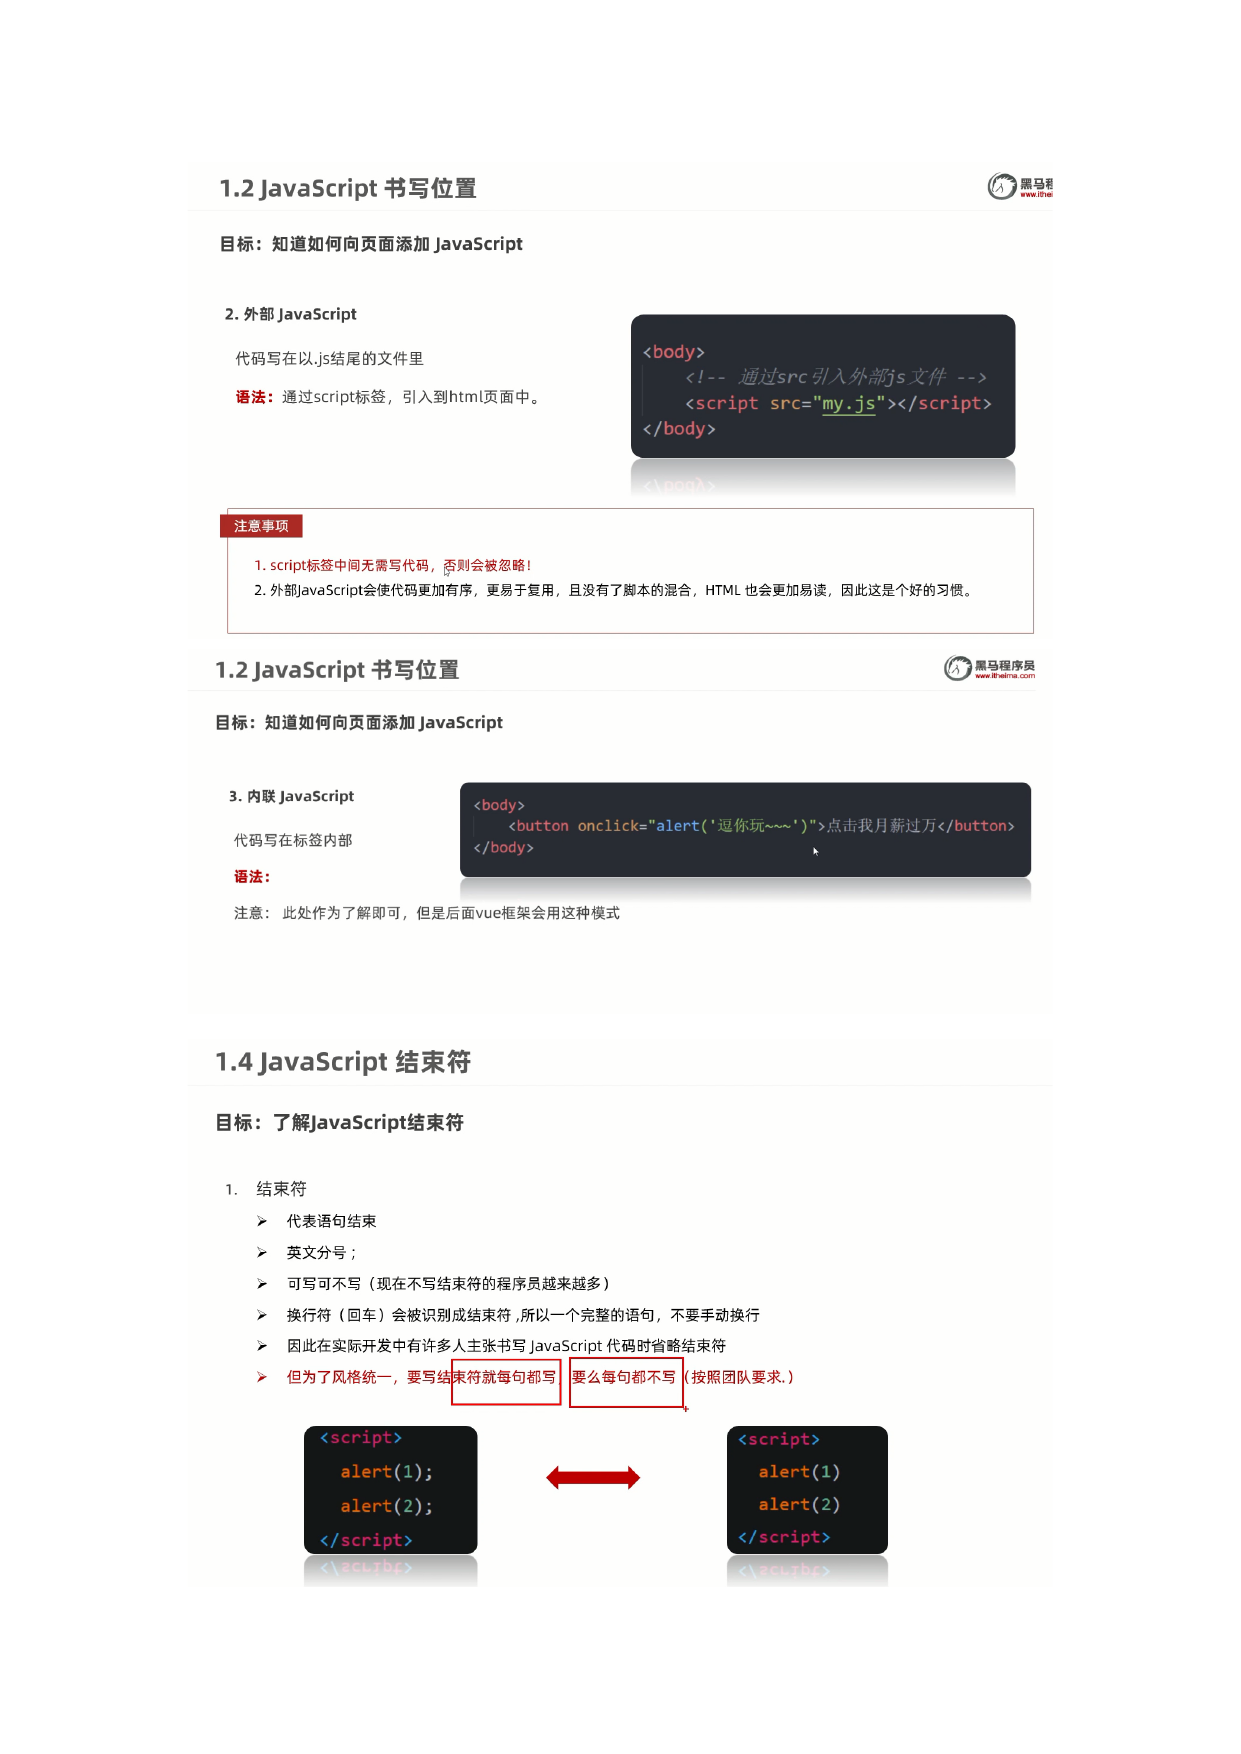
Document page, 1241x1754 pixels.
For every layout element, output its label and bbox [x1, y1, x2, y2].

picture [187, 649, 1053, 1014]
picture [187, 162, 1053, 639]
picture [187, 1039, 1053, 1587]
